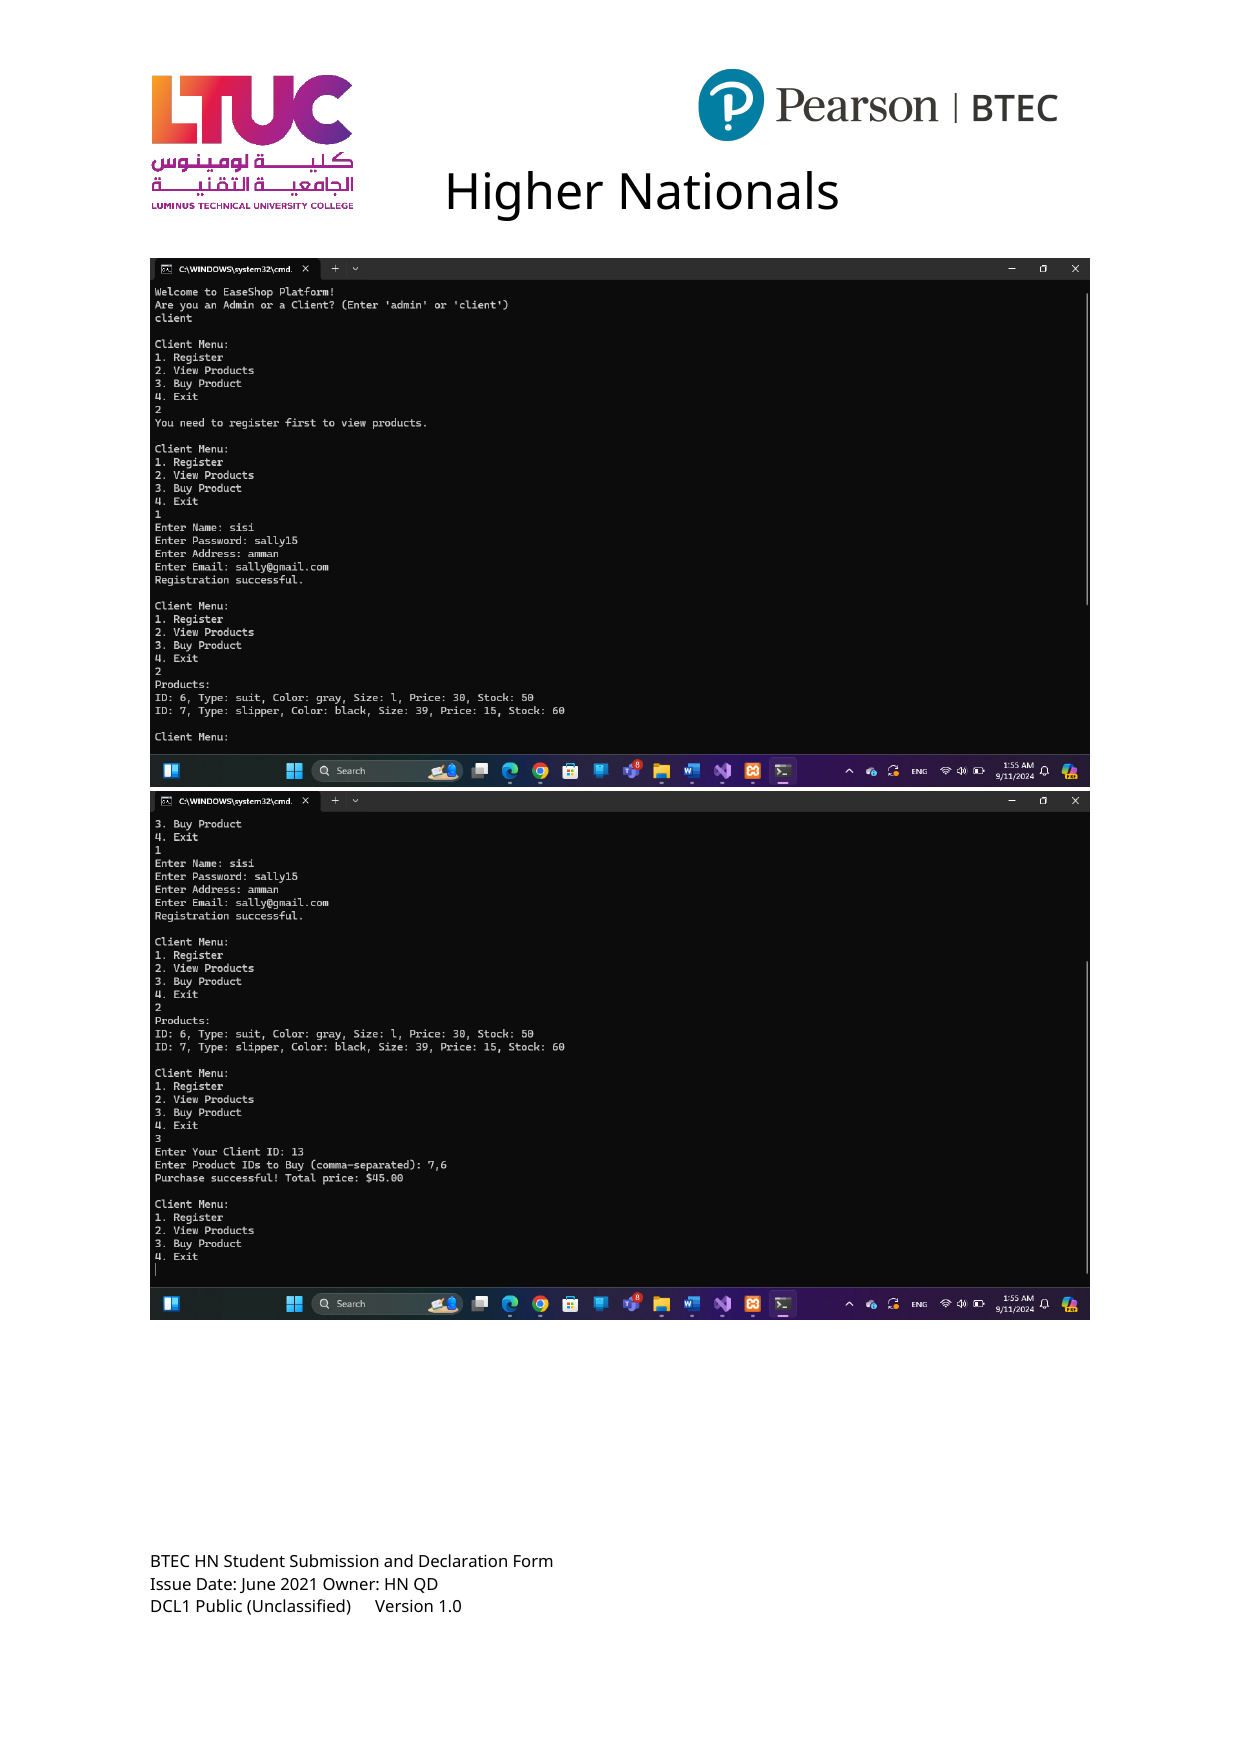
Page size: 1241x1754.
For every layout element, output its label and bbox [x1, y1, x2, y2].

picture [690, 61, 1069, 146]
picture [150, 73, 354, 210]
picture [150, 258, 1090, 787]
picture [150, 791, 1090, 1320]
